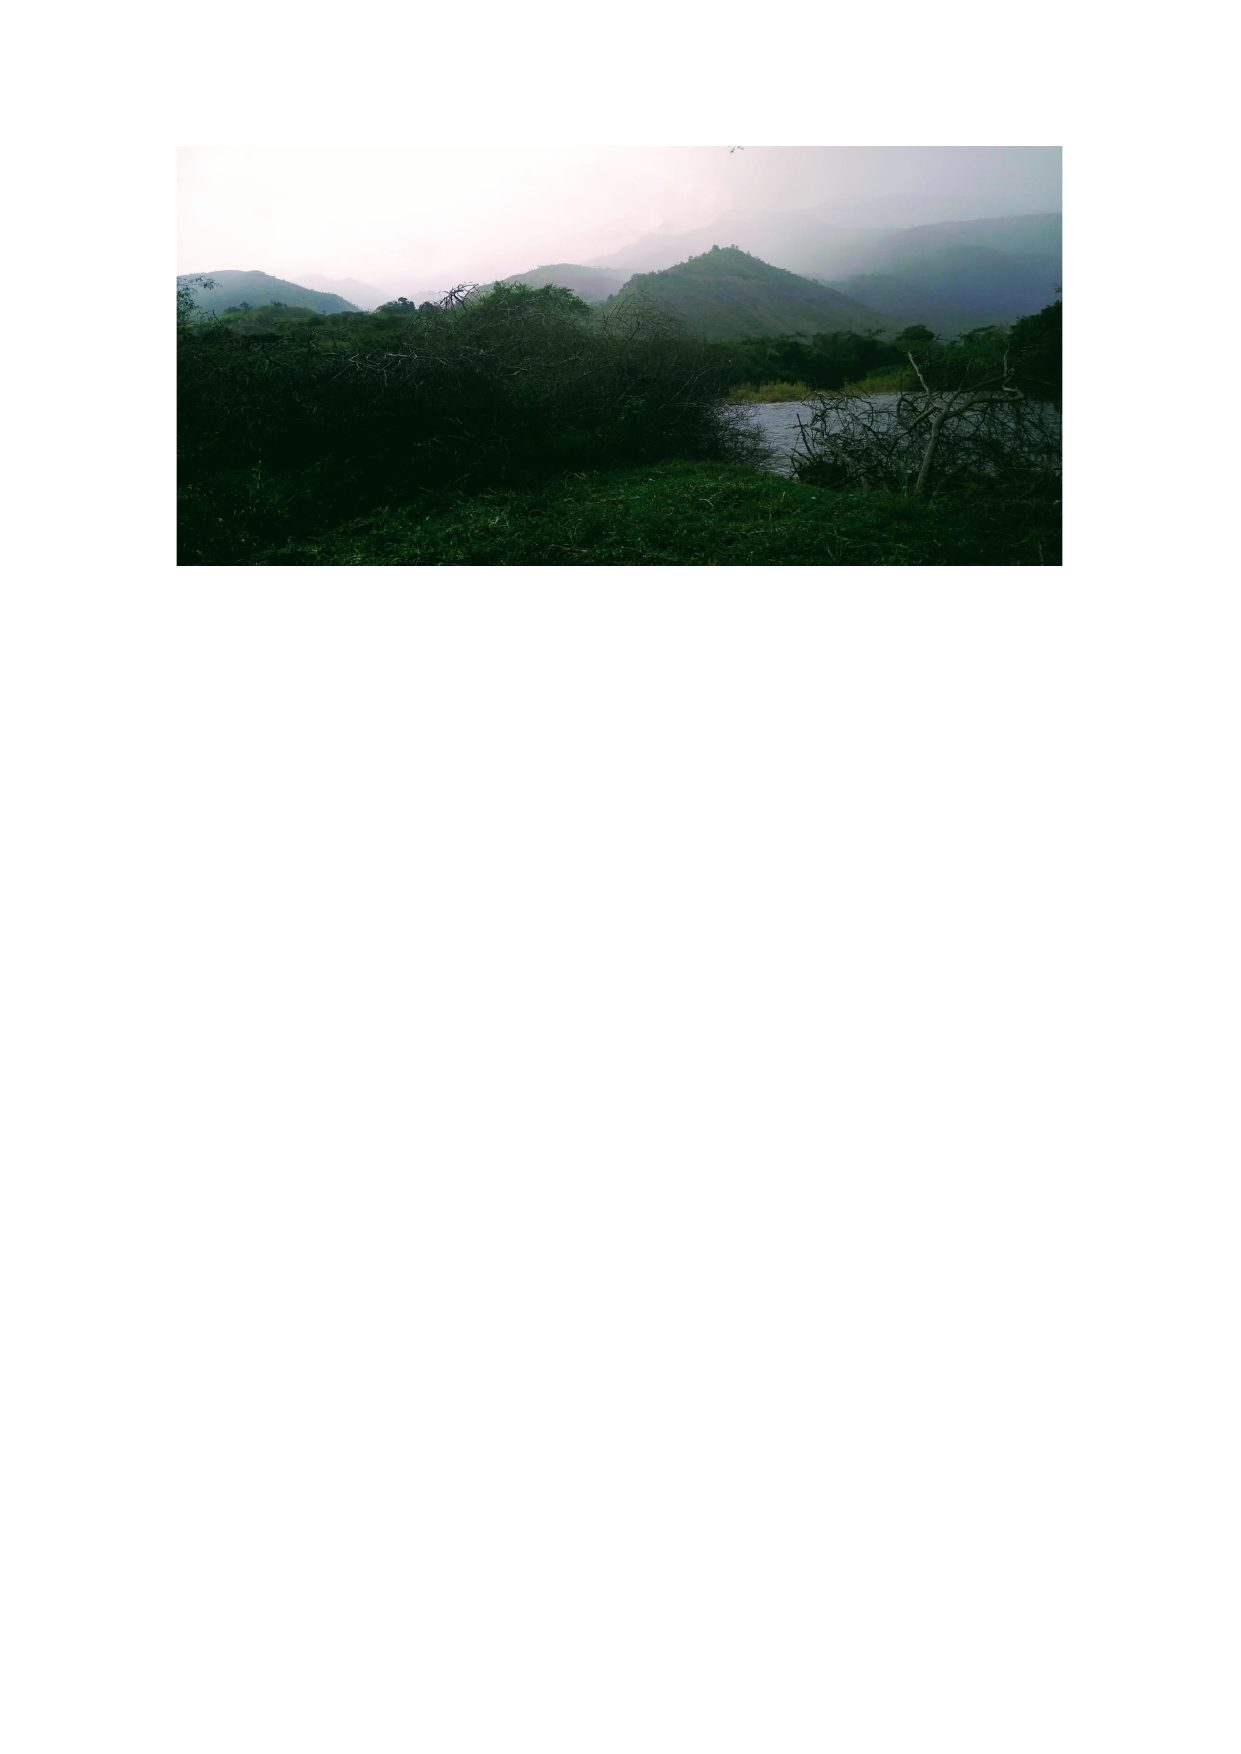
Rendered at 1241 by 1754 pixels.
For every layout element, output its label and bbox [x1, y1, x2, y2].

picture [176, 146, 1063, 566]
